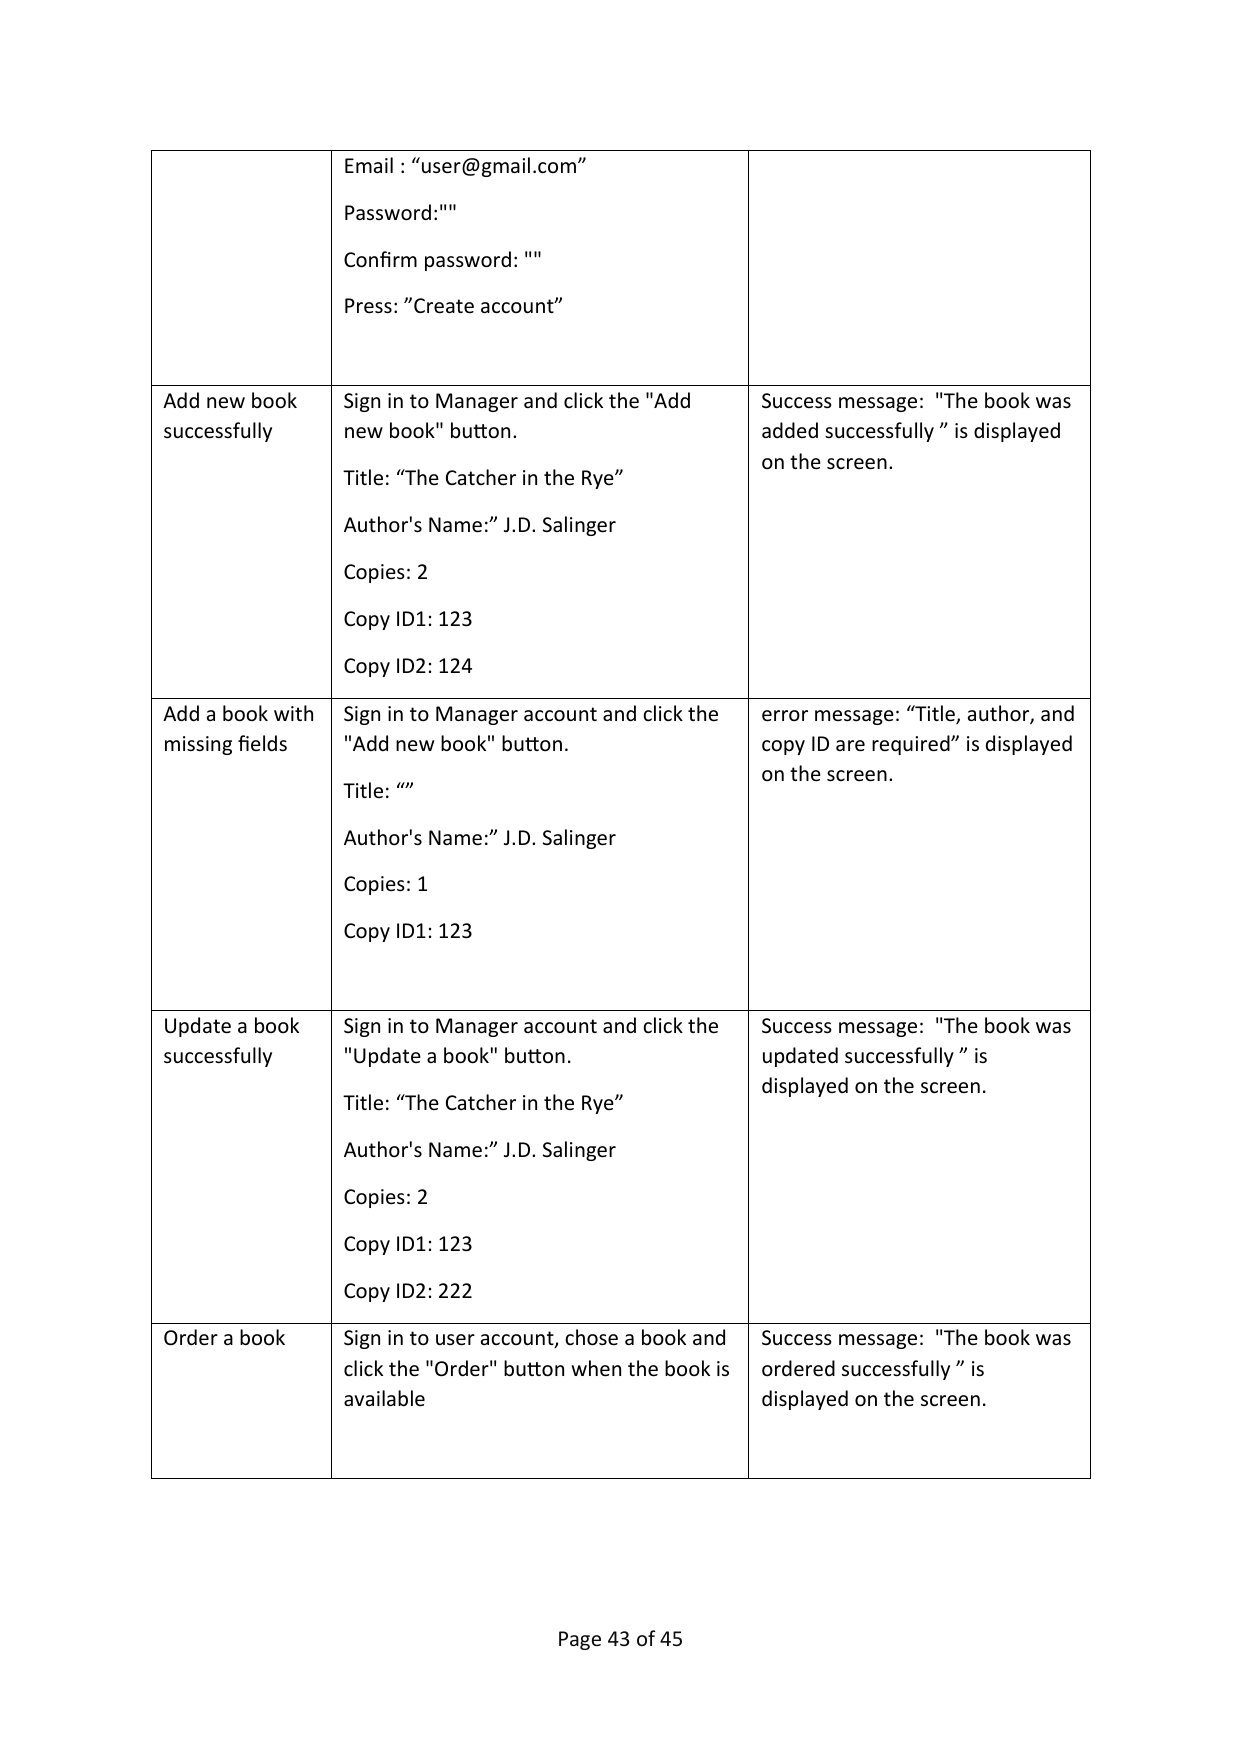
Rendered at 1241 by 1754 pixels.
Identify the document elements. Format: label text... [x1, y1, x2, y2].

table_cell Sign in to user account, chose a book and click the "Order" button when the book is available [332, 1324, 748, 1478]
table_cell Sign in to Manager account and click the "Add new book" button. Title: “” Author's Name:” J.D. Salinger Copies: 1 Copy ID1: 123 [332, 699, 748, 1010]
table_cell Add a book with missing fields [152, 699, 331, 1010]
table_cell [332, 151, 748, 385]
table_cell Order a book [152, 1324, 331, 1478]
table_cell error message: “Title, author, and copy ID are required” is displayed on the screen. [749, 699, 1090, 1010]
table_cell Success message: "The book was added successfully ” is displayed on the screen. [749, 386, 1090, 698]
table_cell Sign in to Manager account and click the "Update a book" button. Title: “The Catcher in the Rye” Author's Name:” J.D. Salinger Copies: 2 Copy ID1: 123 Copy ID2: 222 [332, 1011, 748, 1322]
table_cell Update a book successfully [152, 1011, 331, 1322]
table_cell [152, 151, 331, 385]
table_cell Sign in to Manager and click the "Add new book" button. Title: “The Catcher in the Rye” Author's Name:” J.D. Salinger Copies: 2 Copy ID1: 123 Copy ID2: 124 [332, 386, 748, 698]
table_cell Success message: "The book was ordered successfully ” is displayed on the screen. [749, 1324, 1090, 1478]
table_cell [749, 151, 1090, 385]
table_cell Success message: "The book was updated successfully ” is displayed on the screen. [749, 1011, 1090, 1322]
table_cell Add new book successfully [152, 386, 331, 698]
